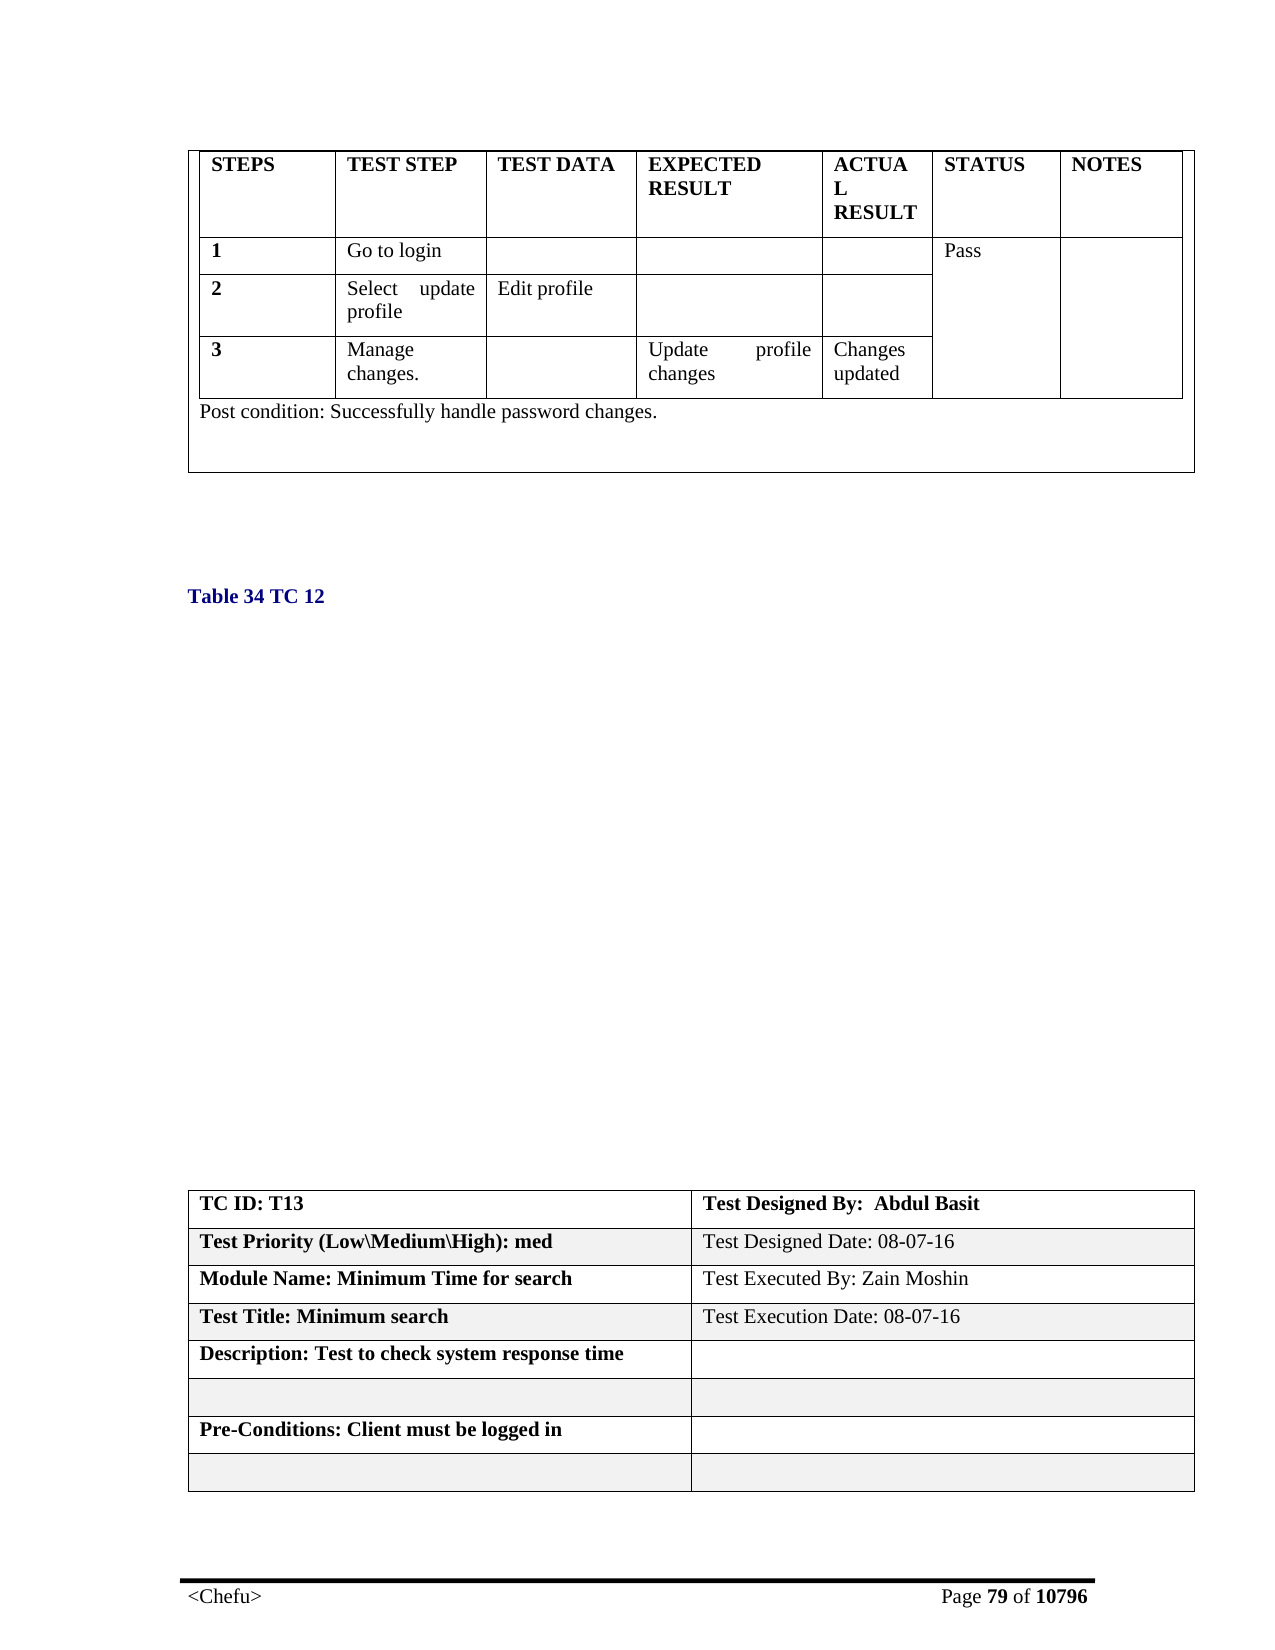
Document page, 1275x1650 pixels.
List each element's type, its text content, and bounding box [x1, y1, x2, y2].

table_cell Description: Test to check system response time [189, 1341, 691, 1378]
table_cell [189, 1379, 691, 1416]
table_cell [692, 1454, 1194, 1491]
table_cell [189, 1454, 691, 1491]
table_cell [692, 1341, 1194, 1378]
table_cell Pre-Conditions: Client must be logged in [189, 1417, 691, 1453]
table_cell Module Name: Minimum Time for search [189, 1266, 691, 1303]
table_cell [692, 1417, 1194, 1453]
table_cell Test Designed Date: 08-07-16 [692, 1229, 1194, 1265]
table_cell Test Execution Date: 08-07-16 [692, 1304, 1194, 1340]
table_header Test Designed By: Abdul Basit [692, 1191, 1194, 1227]
table_header TC ID: T13 [189, 1191, 691, 1227]
table_cell Test Priority (Low\Medium\High): med [189, 1229, 691, 1265]
table_cell [692, 1379, 1194, 1416]
table_cell Post condition: Successfully handle password changes. [189, 151, 1194, 472]
table_cell Test Title: Minimum search [189, 1304, 691, 1340]
text Table 34 TC 12 [187, 583, 1087, 608]
table_cell Test Executed By: Zain Moshin [692, 1266, 1194, 1303]
